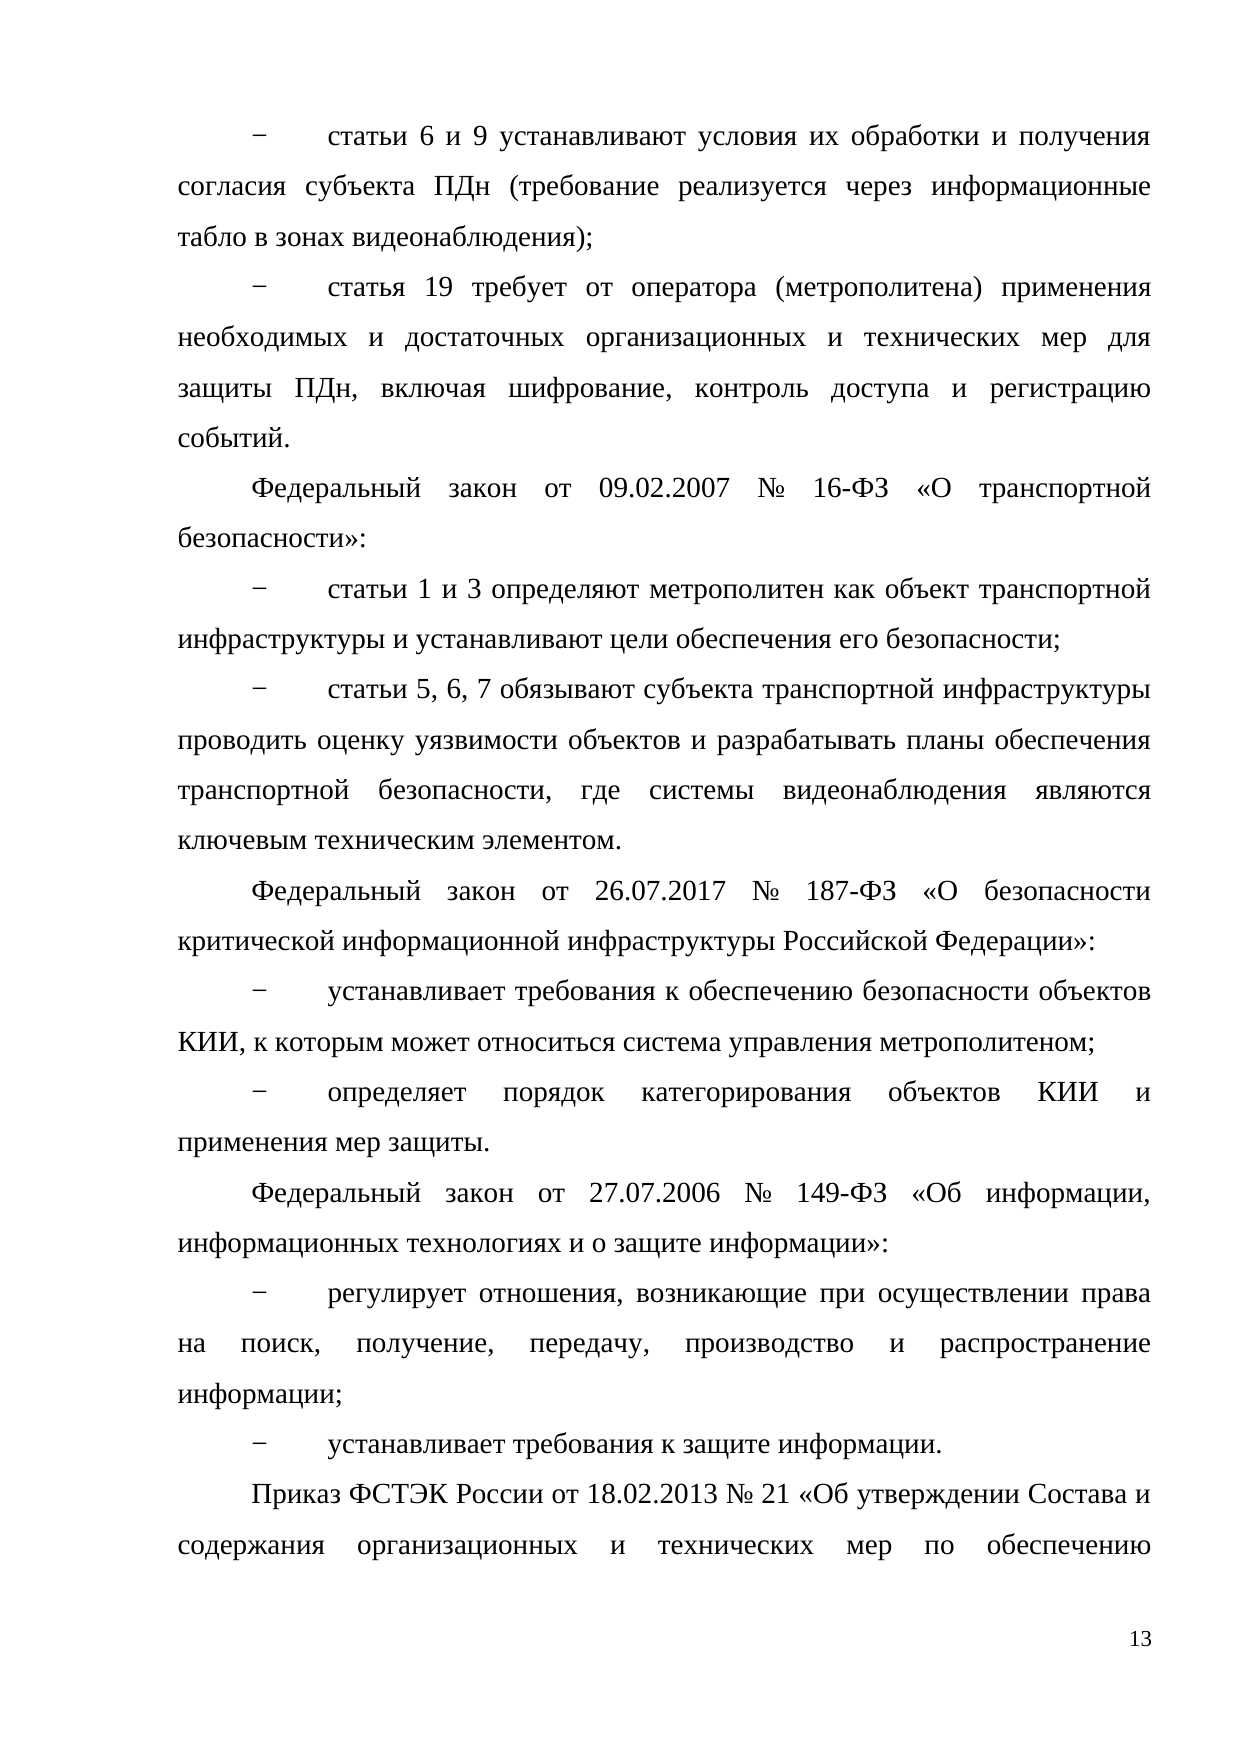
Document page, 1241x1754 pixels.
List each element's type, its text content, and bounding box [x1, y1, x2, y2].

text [177, 1477, 1152, 1560]
text Федеральный закон от 26.07.2017 № 187-ФЗ «О безопасности критической информационной инфраструктуры Российской Федерации»: [177, 873, 1152, 957]
list статьи 6 и 9 устанавливают условия их обработки и получения согласия субъекта ПДн (требование реализуется через информационные табло в зонах видеонаблюдения); [177, 118, 1152, 252]
list определяет порядок категорирования объектов КИИ и применения мер защиты. [177, 1074, 1152, 1158]
list статья 19 требует от оператора (метрополитена) применения необходимых и достаточных организационных и технических мер для защиты ПДн, включая шифрование, контроль доступа и регистрацию событий. [177, 269, 1152, 453]
list устанавливает требования к обеспечению безопасности объектов КИИ, к которым может относиться система управления метрополитеном; [177, 973, 1152, 1057]
list регулирует отношения, возникающие при осуществлении права на поиск, получение, передачу, производство и распространение информации; [177, 1275, 1152, 1409]
list статьи 5, 6, 7 обязывают субъекта транспортной инфраструктуры проводить оценку уязвимости объектов и разрабатывать планы обеспечения транспортной безопасности, где системы видеонаблюдения являются ключевым техническим элементом. [177, 672, 1152, 856]
list устанавливает требования к защите информации. [177, 1426, 1152, 1460]
text Федеральный закон от 27.07.2006 № 149-ФЗ «Об информации, информационных технологиях и о защите информации»: [177, 1175, 1152, 1258]
text Федеральный закон от 09.02.2007 № 16-ФЗ «О транспортной безопасности»: [177, 470, 1152, 554]
list статьи 1 и 3 определяют метрополитен как объект транспортной инфраструктуры и устанавливают цели обеспечения его безопасности; [177, 571, 1152, 655]
